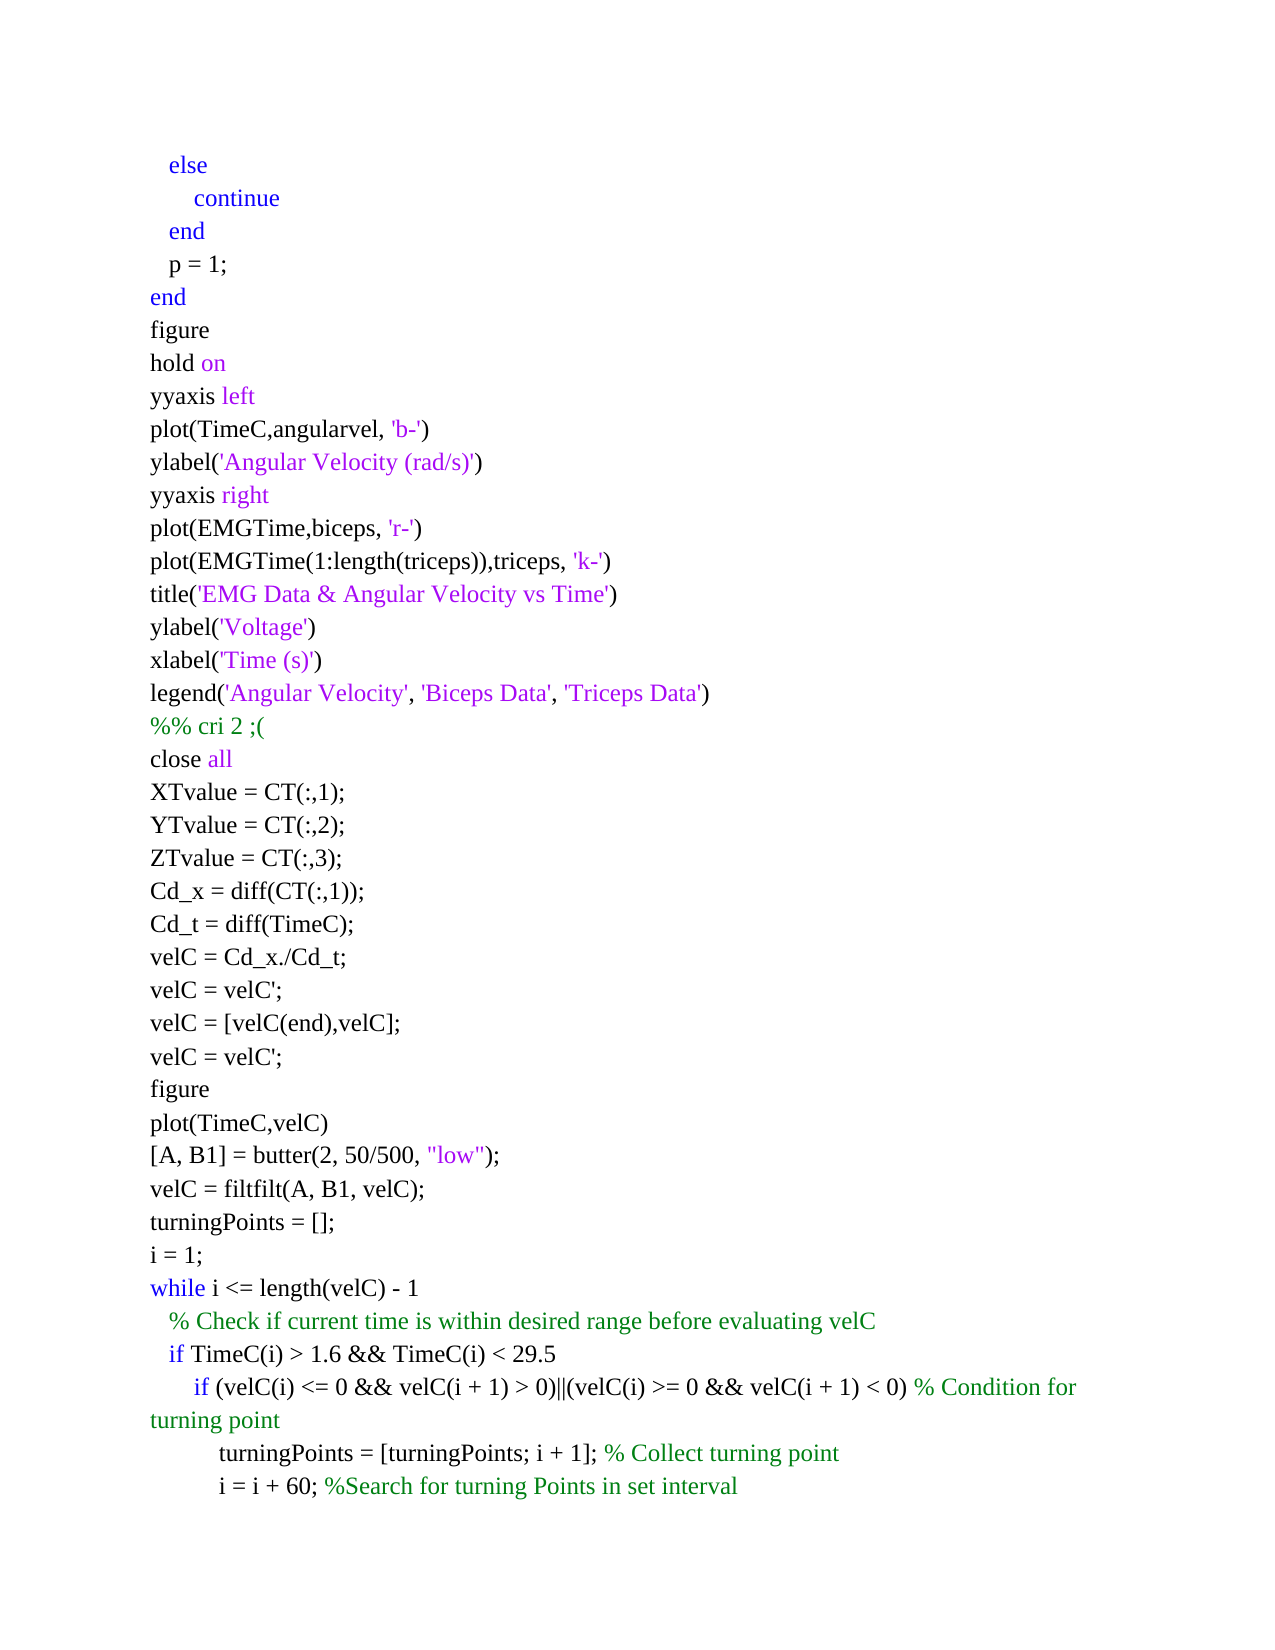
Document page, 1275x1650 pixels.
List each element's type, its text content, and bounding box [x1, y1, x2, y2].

text [A, B1] = butter(2, 50/500, "low"); [150, 1141, 1125, 1169]
text Cd_x = diff(CT(:,1)); [150, 876, 1125, 905]
text if TimeC(i) > 1.6 && TimeC(i) < 29.5 [150, 1339, 1125, 1367]
text i = i + 60; %Search for turning Points in set interval [150, 1471, 1125, 1499]
text Cd_t = diff(TimeC); [150, 909, 1125, 938]
text velC = velC'; [150, 1042, 1125, 1070]
text continue [150, 183, 1125, 212]
text turningPoints = [turningPoints; i + 1]; % Collect turning point [150, 1438, 1125, 1467]
text ylabel('Angular Velocity (rad/s)') [150, 447, 1125, 476]
text velC = filtfilt(A, B1, velC); [150, 1174, 1125, 1202]
text i = 1; [150, 1240, 1125, 1268]
text yyaxis left [150, 381, 1125, 410]
text ylabel('Voltage') [150, 612, 1125, 641]
text %% cri 2 ;( [150, 711, 1125, 740]
text title('EMG Data & Angular Velocity vs Time') [150, 579, 1125, 608]
text if (velC(i) <= 0 && velC(i + 1) > 0)||(velC(i) >= 0 && velC(i + 1) < 0) % Condition for turning point [150, 1372, 1125, 1433]
text plot(EMGTime,biceps, 'r-') [150, 513, 1125, 542]
text plot(EMGTime(1:length(triceps)),triceps, 'k-') [150, 546, 1125, 575]
text p = 1; [150, 249, 1125, 278]
text while i <= length(velC) - 1 [150, 1273, 1125, 1301]
text hold on [150, 348, 1125, 377]
text yyaxis right [150, 480, 1125, 509]
text XTvalue = CT(:,1); [150, 777, 1125, 806]
text velC = velC'; [150, 976, 1125, 1004]
text figure [150, 315, 1125, 344]
text % Check if current time is within desired range before evaluating velC [150, 1306, 1125, 1334]
text plot(TimeC,velC) [150, 1108, 1125, 1136]
text YTvalue = CT(:,2); [150, 810, 1125, 839]
text end [150, 216, 1125, 245]
text xlabel('Time (s)') [150, 645, 1125, 674]
text plot(TimeC,angularvel, 'b-') [150, 414, 1125, 443]
text legend('Angular Velocity', 'Biceps Data', 'Triceps Data') [150, 678, 1125, 707]
text velC = [velC(end),velC]; [150, 1008, 1125, 1037]
text end [150, 282, 1125, 311]
text else [150, 150, 1125, 179]
text ZTvalue = CT(:,3); [150, 843, 1125, 872]
text figure [150, 1074, 1125, 1103]
text velC = Cd_x./Cd_t; [150, 942, 1125, 971]
text close all [150, 744, 1125, 773]
text turningPoints = []; [150, 1207, 1125, 1235]
